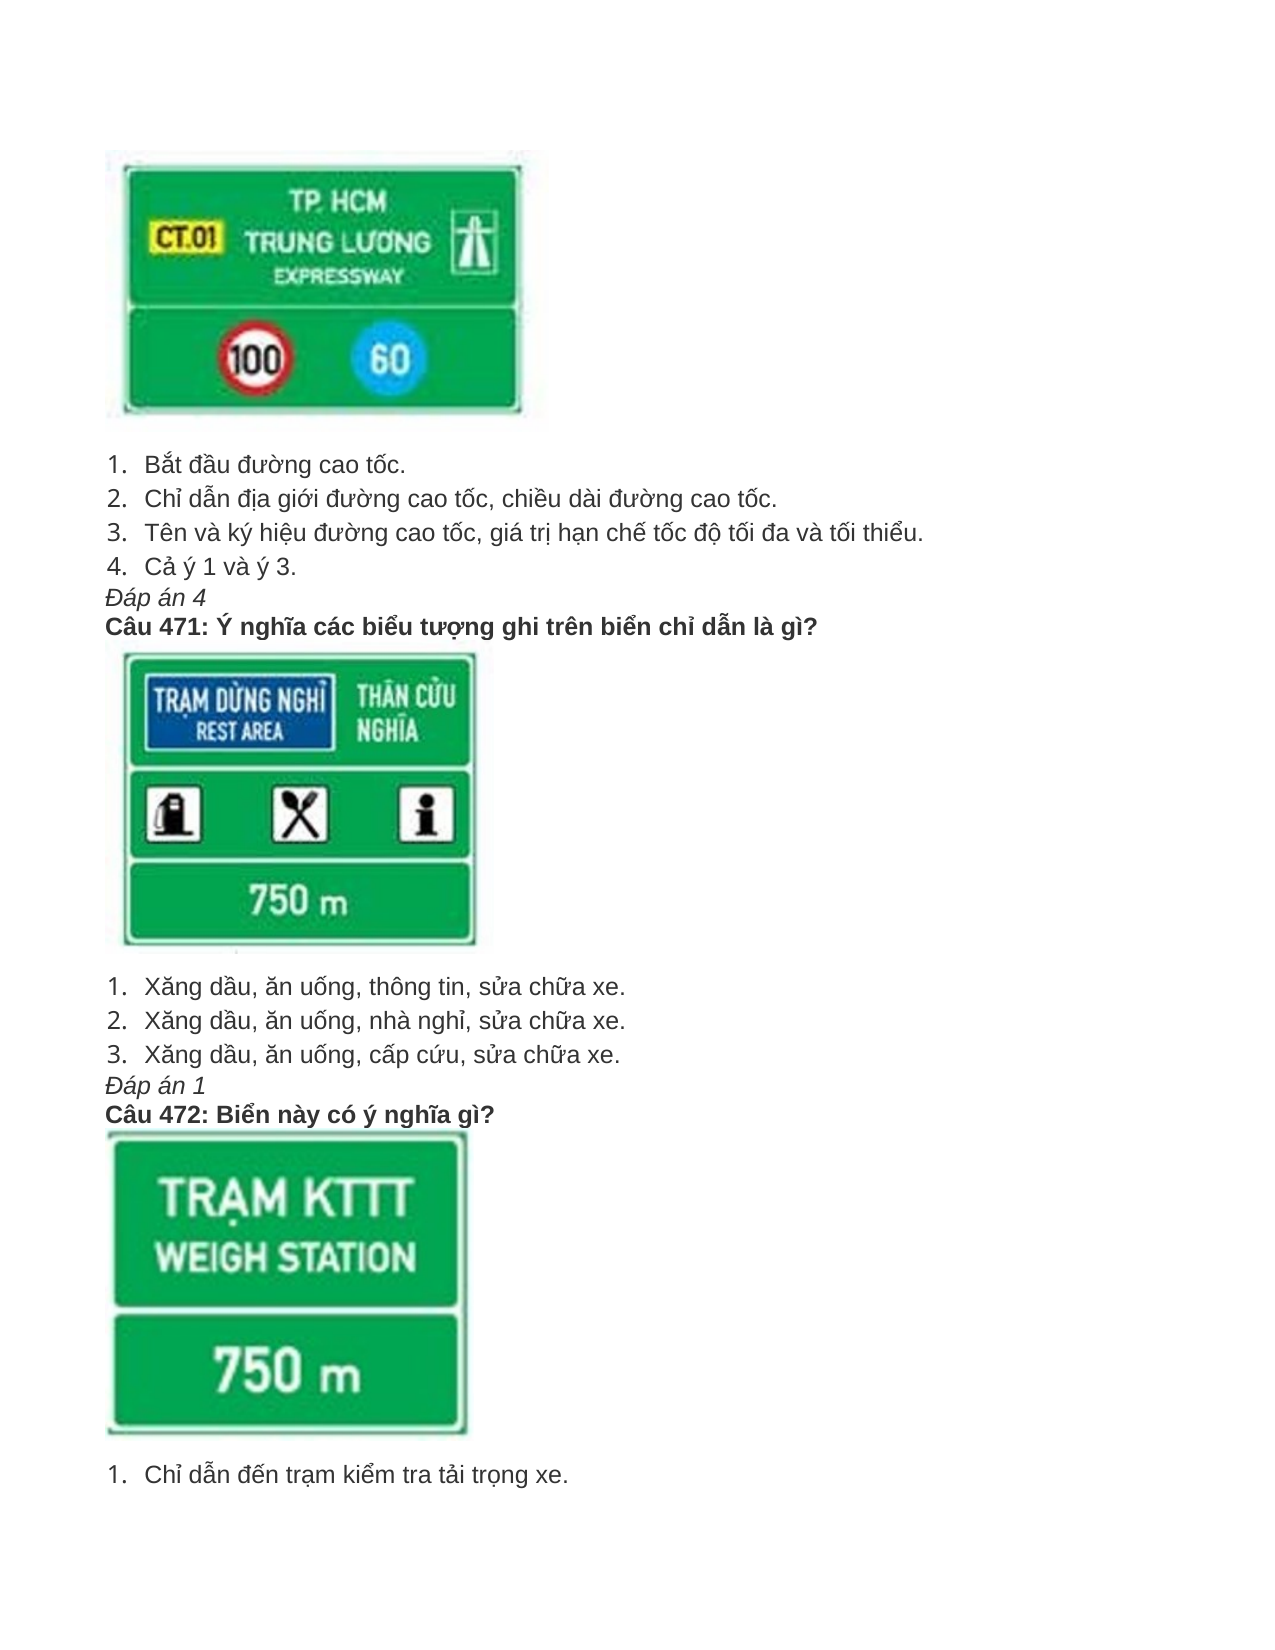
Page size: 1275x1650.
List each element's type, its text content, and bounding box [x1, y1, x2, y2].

list Bắt đầu đường cao tốc. [107, 447, 1125, 481]
list Chỉ dẫn địa giới đường cao tốc, chiều dài đường cao tốc. [107, 481, 1125, 515]
text Đáp án 4 [105, 583, 1125, 612]
list Xăng dầu, ăn uống, thông tin, sửa chữa xe. [107, 969, 1125, 1003]
picture [105, 640, 494, 954]
list Xăng dầu, ăn uống, cấp cứu, sửa chữa xe. [107, 1037, 1125, 1071]
list Xăng dầu, ăn uống, nhà nghỉ, sửa chữa xe. [107, 1003, 1125, 1037]
list Cả ý 1 và ý 3. [107, 549, 1125, 583]
text Câu 471: Ý nghĩa các biểu tượng ghi trên biển chỉ dẫn là gì? [105, 612, 1125, 641]
picture [105, 1128, 474, 1441]
picture [105, 150, 549, 432]
text Đáp án 1 [105, 1071, 1125, 1100]
list Tên và ký hiệu đường cao tốc, giá trị hạn chế tốc độ tối đa và tối thiểu. [107, 515, 1125, 549]
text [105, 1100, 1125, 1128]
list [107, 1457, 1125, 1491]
